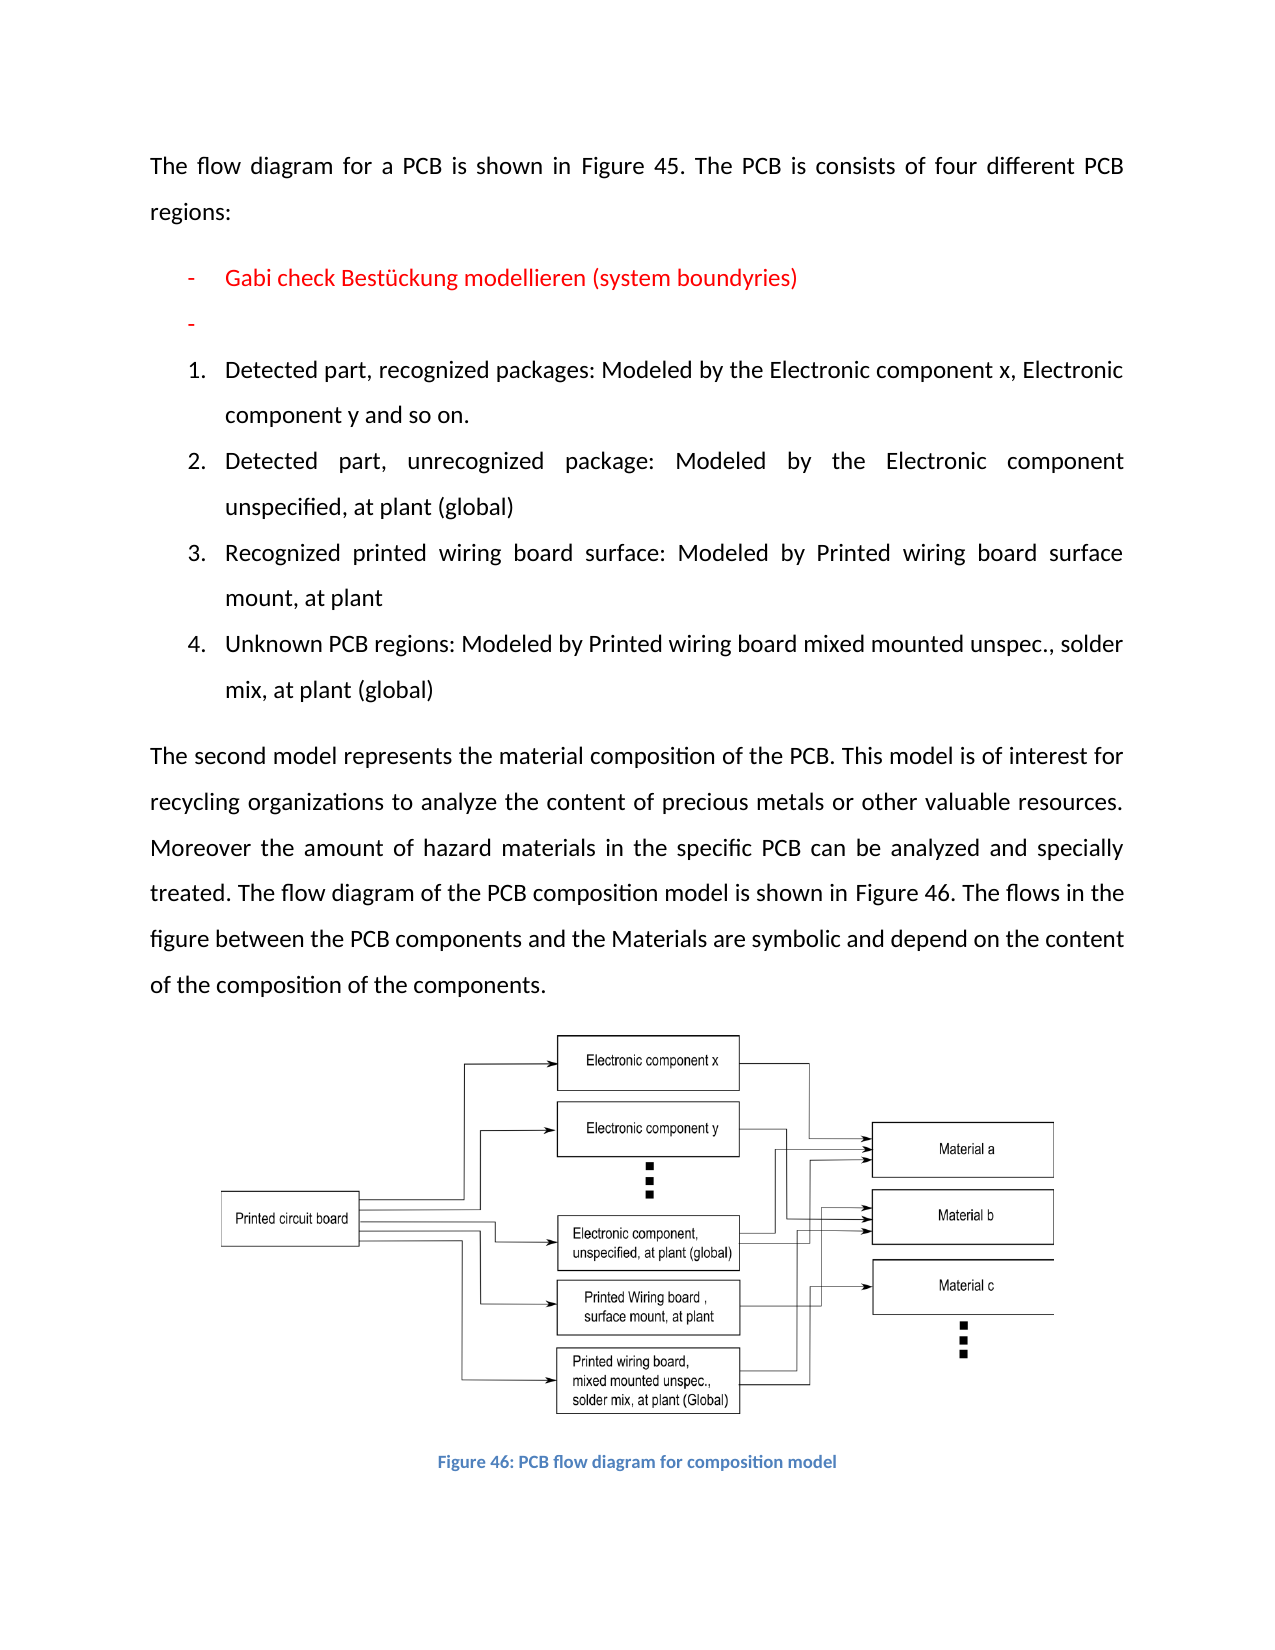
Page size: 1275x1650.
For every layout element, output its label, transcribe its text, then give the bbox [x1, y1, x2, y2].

list Unknown PCB regions: Modeled by Printed wiring board mixed mounted unspec., solder mix, at plant (global) [187, 628, 1125, 704]
text The second model represents the material composition of the PCB. This model is of interest for recycling organizations to analyze the content of precious metals or other valuable resources. Moreover the amount of hazard materials in the specific PCB can be analyzed and specially treated. The flow diagram of the PCB composition model is shown in Figure 47. The flows in the figure between the PCB components and the Materials are symbolic and depend on the content of the composition of the components. [150, 740, 1125, 999]
list Detected part, unrecognized package: Modeled by the Electronic component unspecified, at plant (global) [187, 445, 1125, 521]
list Recognized printed wiring board surface: Modeled by Printed wiring board surface mount, at plant [187, 537, 1125, 613]
list Gabi check Bestückung modellieren (system boundyries) [187, 262, 1125, 293]
picture [221, 1035, 1054, 1414]
text The flow diagram for a PCB is shown in Figure 46. The PCB is consists of four different PCB regions: [150, 150, 1125, 226]
list Detected part, recognized packages: Modeled by the Electronic component x, Electronic component y and so on. [187, 354, 1125, 430]
